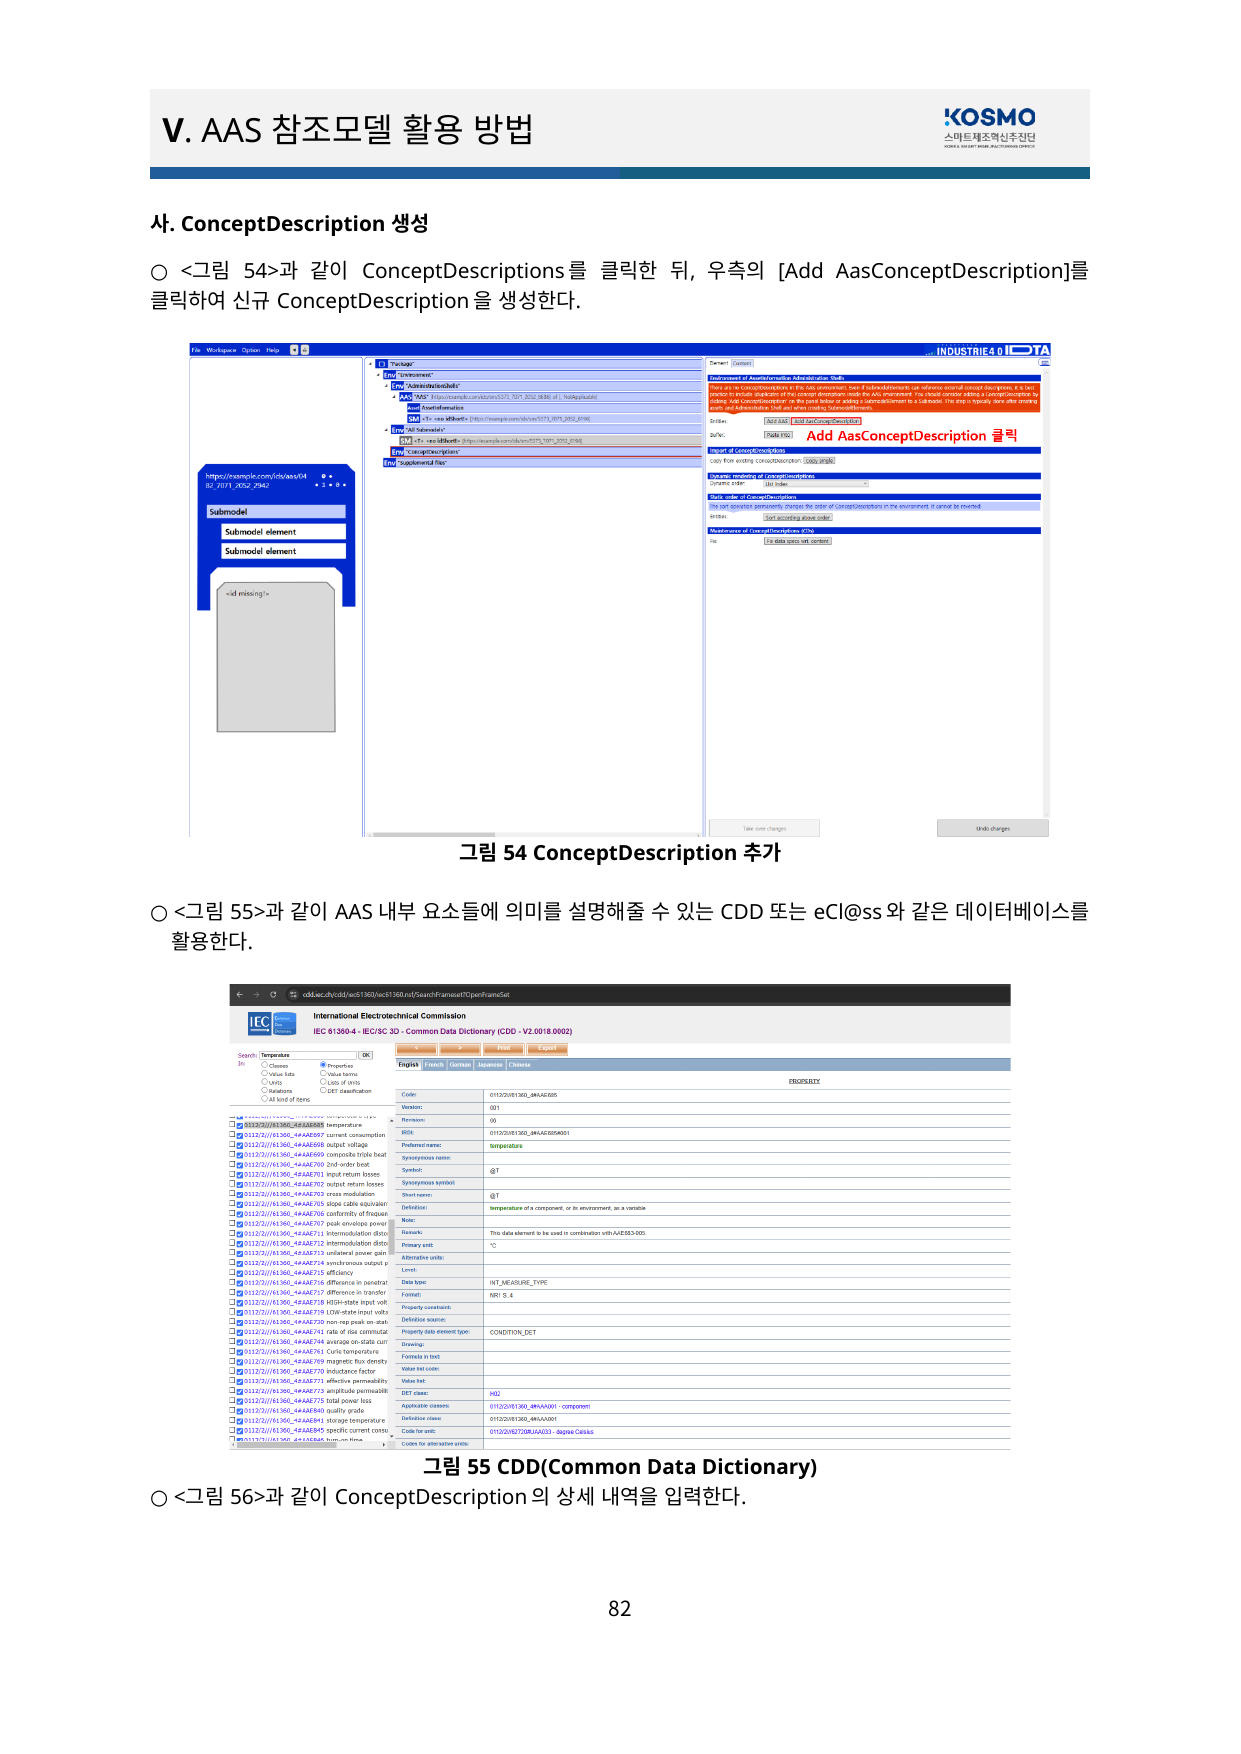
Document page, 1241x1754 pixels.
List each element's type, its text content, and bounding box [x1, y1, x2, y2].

text ○ <그림 54>과 같이 ConceptDescriptions를 클릭한 뒤, 우측의 [Add AasConceptDescription]를 클릭하여 신규 ConceptDescription을 생성한다. [150, 254, 1090, 315]
text ○ <그림 55>과 같이 AAS 내부 요소들에 의미를 설명해줄 수 있는 CDD 또는 eCl@ss와 같은 데이터베이스를 활용한다. [150, 895, 1090, 956]
text 그림 55 CDD(Common Data Dictionary) [150, 1450, 1090, 1480]
text ○ <그림 56>과 같이 ConceptDescription의 상세 내역을 입력한다. [150, 1480, 1090, 1511]
picture [944, 108, 1035, 148]
picture [229, 984, 1011, 1450]
text 그림 54 ConceptDescription 추가 [150, 836, 1090, 867]
picture [189, 343, 1051, 837]
text 사. ConceptDescription 생성 [150, 207, 1090, 238]
